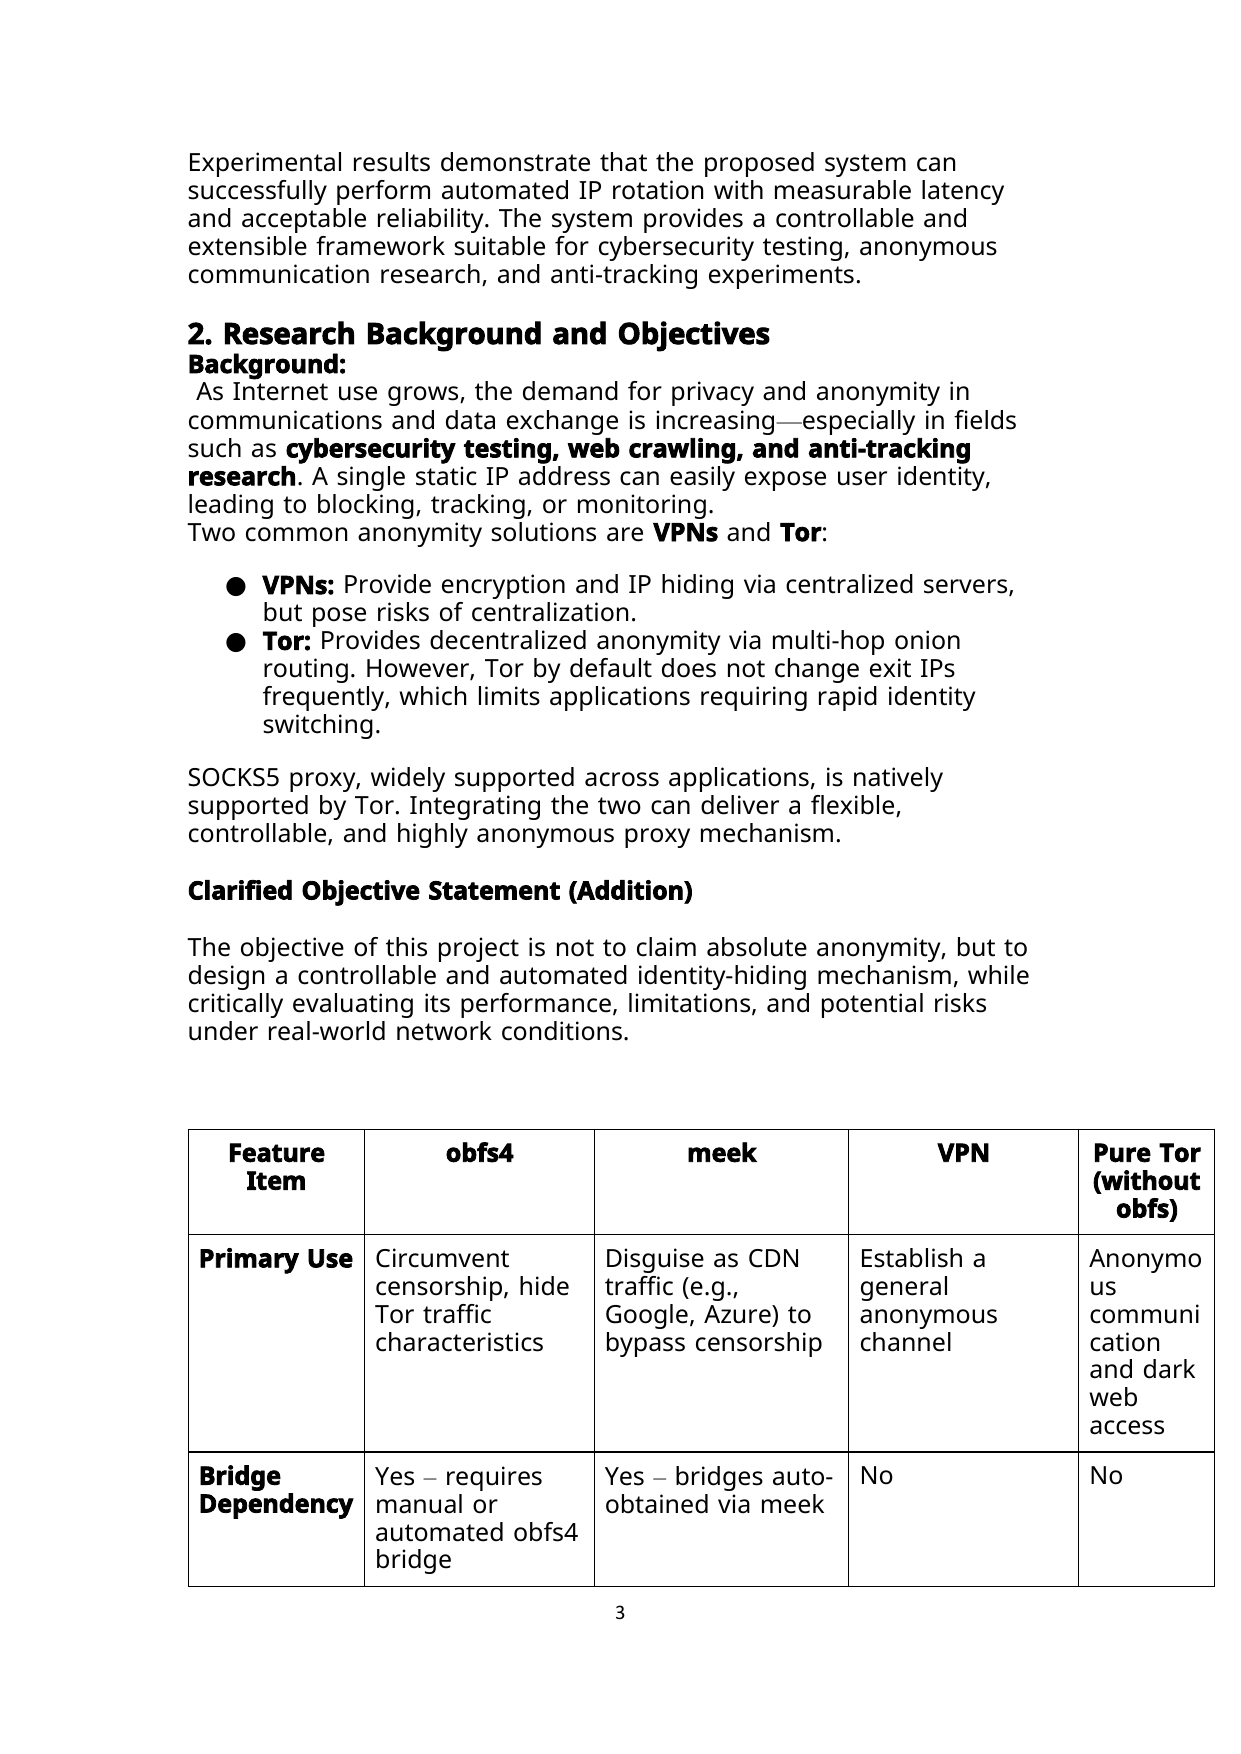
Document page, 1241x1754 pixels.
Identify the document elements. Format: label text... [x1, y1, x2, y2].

table_cell Establish a general anonymous channel [849, 1235, 1078, 1451]
table_cell Primary Use [189, 1235, 364, 1451]
text Experimental results demonstrate that the proposed system can successfully perform automated IP rotation with measurable latency and acceptable reliability. The system provides a controllable and extensible framework suitable for cybersecurity testing, anonymous communication research, and anti-tracking experiments. [187, 150, 1053, 289]
table_cell No [1079, 1453, 1214, 1586]
table_cell Anonymous communication and dark web access [1079, 1235, 1214, 1451]
table_cell Yes – bridges auto-obtained via meek [595, 1453, 848, 1586]
table_cell Circumvent censorship, hide Tor traffic characteristics [365, 1235, 594, 1451]
table_cell No [849, 1453, 1078, 1586]
table_header obfs4 [365, 1130, 594, 1234]
text Background: As Internet use grows, the demand for privacy and anonymity in communications and data exchange is increasing—especially in fields such as cybersecurity testing, web crawling, and anti-tracking research. A single static IP address can easily expose user identity, leading to blocking, tracking, or monitoring. [187, 351, 1053, 519]
table_header VPN [849, 1130, 1078, 1234]
text 2. Research Background and Objectives [187, 319, 1053, 351]
text SOCKS5 proxy, widely supported across applications, is natively supported by Tor. Integrating the two can deliver a flexible, controllable, and highly anonymous proxy mechanism. [187, 765, 1053, 848]
list VPNs: Provide encryption and IP hiding via centralized servers, but pose risks of centralization. [225, 572, 1053, 628]
table_cell Disguise as CDN traffic (e.g., Google, Azure) to bypass censorship [595, 1235, 848, 1451]
table_header meek [595, 1130, 848, 1234]
subtitle Clarified Objective Statement (Addition) [187, 878, 1053, 906]
table_cell Yes – requires manual or automated obfs4 bridge [365, 1453, 594, 1586]
table_cell Bridge Dependency [189, 1453, 364, 1586]
text The objective of this project is not to claim absolute anonymity, but to design a controllable and automated identity-hiding mechanism, while critically evaluating its performance, limitations, and potential risks under real-world network conditions. [187, 935, 1053, 1046]
table_header Feature Item [189, 1130, 364, 1234]
table_header Pure Tor (without obfs) [1079, 1130, 1214, 1234]
text Two common anonymity solutions are VPNs and Tor: [187, 519, 1053, 547]
list Tor: Provides decentralized anonymity via multi-hop onion routing. However, Tor by default does not change exit IPs frequently, which limits applications requiring rapid identity switching. [225, 628, 1053, 740]
